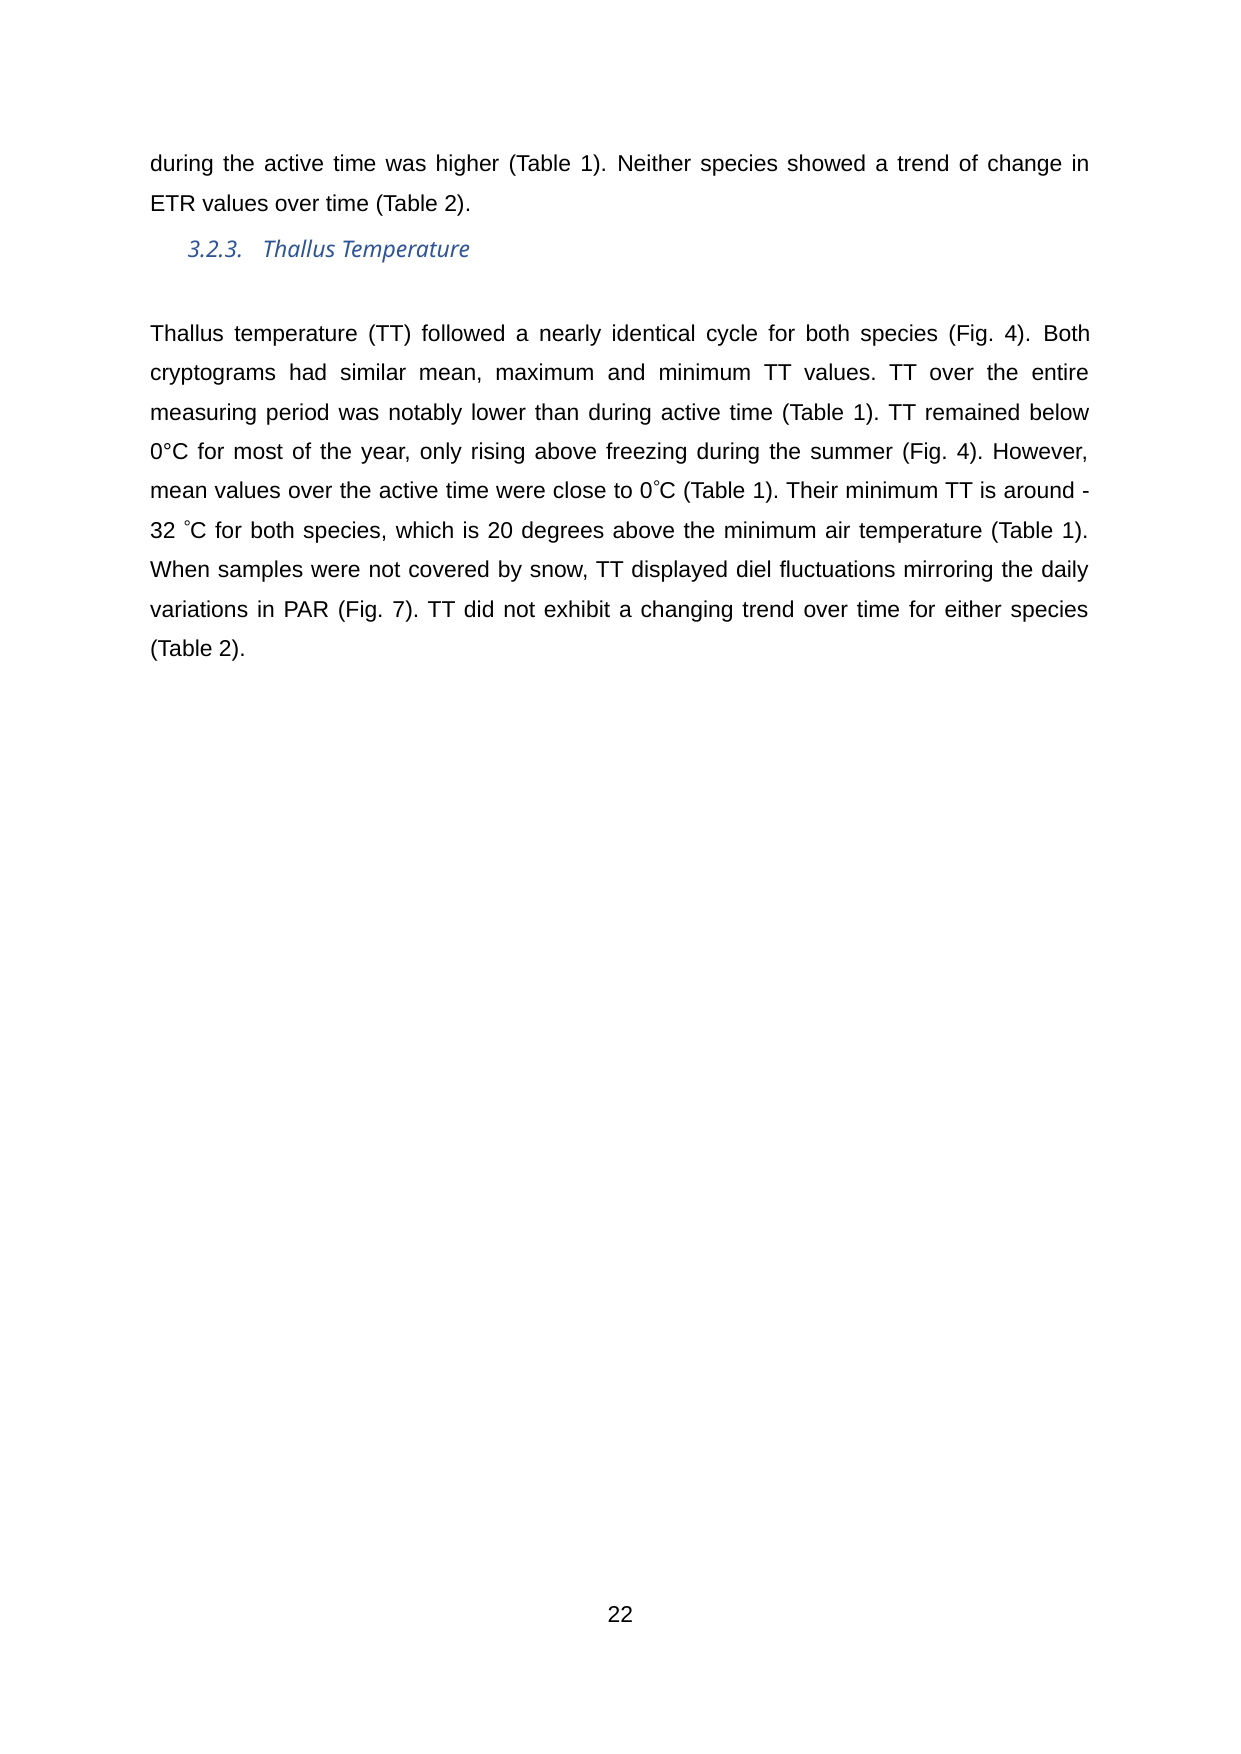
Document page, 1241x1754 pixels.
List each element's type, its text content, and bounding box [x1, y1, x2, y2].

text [150, 150, 1090, 216]
text Thallus temperature (TT) followed a nearly identical cycle for both species (Fig. 4). Both cryptograms had similar mean, maximum and minimum TT values. TT over the entire measuring period was notably lower than during active time (Table 1). TT remained below 0°C for most of the year, only rising above freezing during the summer (Fig. 4). However, mean values over the active time were close to 0C (Table 1). Their minimum TT is around -32 C for both species, which is 20 degrees above the minimum air temperature (Table 1). When samples were not covered by snow, TT displayed diel fluctuations mirroring the daily variations in PAR (Fig. 7). TT did not exhibit a changing trend over time for either species (Table 2). [150, 319, 1090, 662]
subtitle Thallus Temperature [187, 233, 1090, 264]
